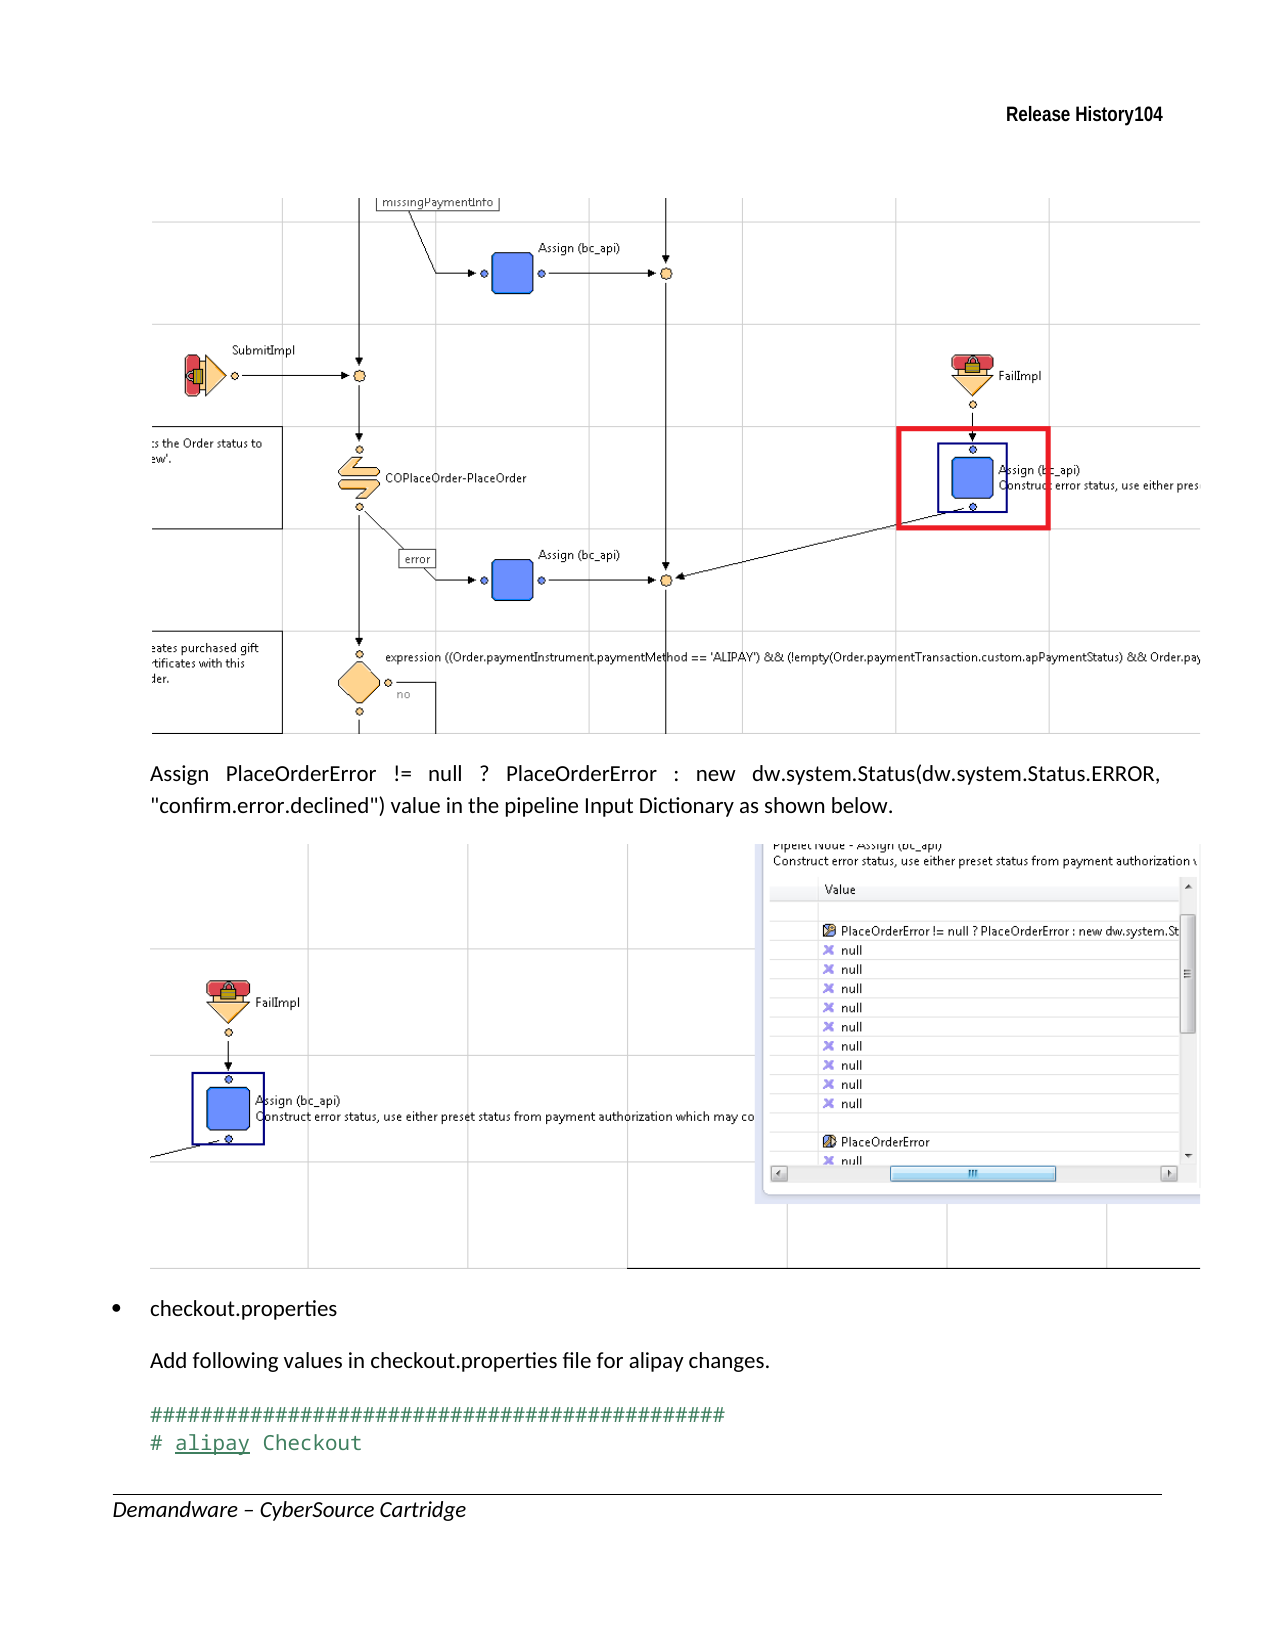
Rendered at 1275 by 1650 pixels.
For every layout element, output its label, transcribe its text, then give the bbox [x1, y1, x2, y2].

list checkout.properties [112, 1294, 1162, 1322]
text Add following values in checkout.properties file for alipay changes. [150, 1347, 1162, 1375]
text Assign PlaceOrderError != null ? PlaceOrderError : new dw.system.Status(dw.system.Status.ERROR, "confirm.error.declined") value in the pipeline Input Dictionary as shown below. [150, 759, 1162, 819]
text # alipay Checkout [112, 1428, 1162, 1457]
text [112, 1400, 1162, 1428]
picture [150, 198, 1200, 734]
picture [150, 844, 1200, 1269]
